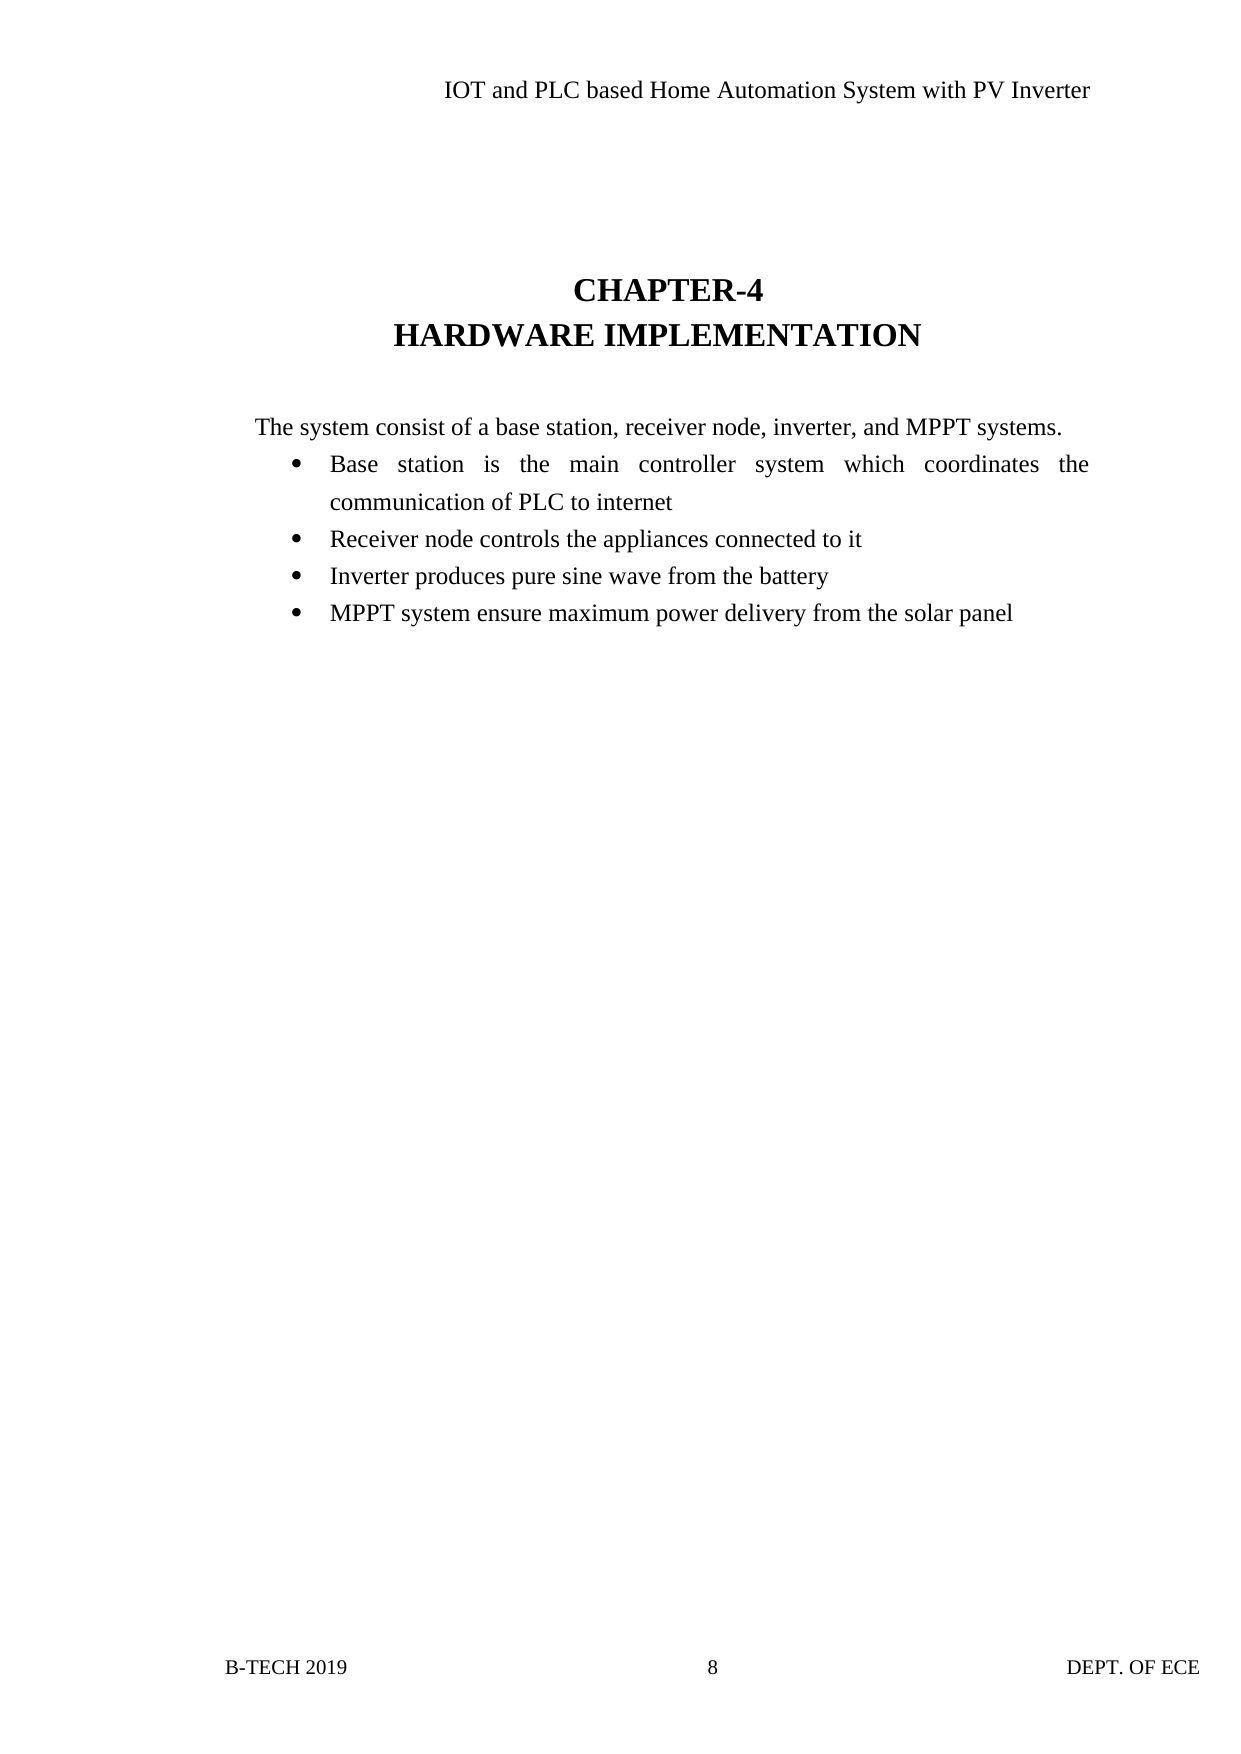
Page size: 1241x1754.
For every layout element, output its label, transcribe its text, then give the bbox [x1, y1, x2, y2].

subtitle HARDWARE IMPLEMENTATION [225, 316, 1090, 354]
list Inverter produces pure sine wave from the battery [292, 561, 1090, 590]
list Receiver node controls the appliances connected to it [292, 524, 1090, 553]
text The system consist of a base station, receiver node, inverter, and MPPT systems. [225, 412, 1090, 441]
list MPPT system ensure maximum power delivery from the solar panel [292, 598, 1090, 627]
list Base station is the main controller system which coordinates the communication of PLC to internet [292, 449, 1090, 515]
